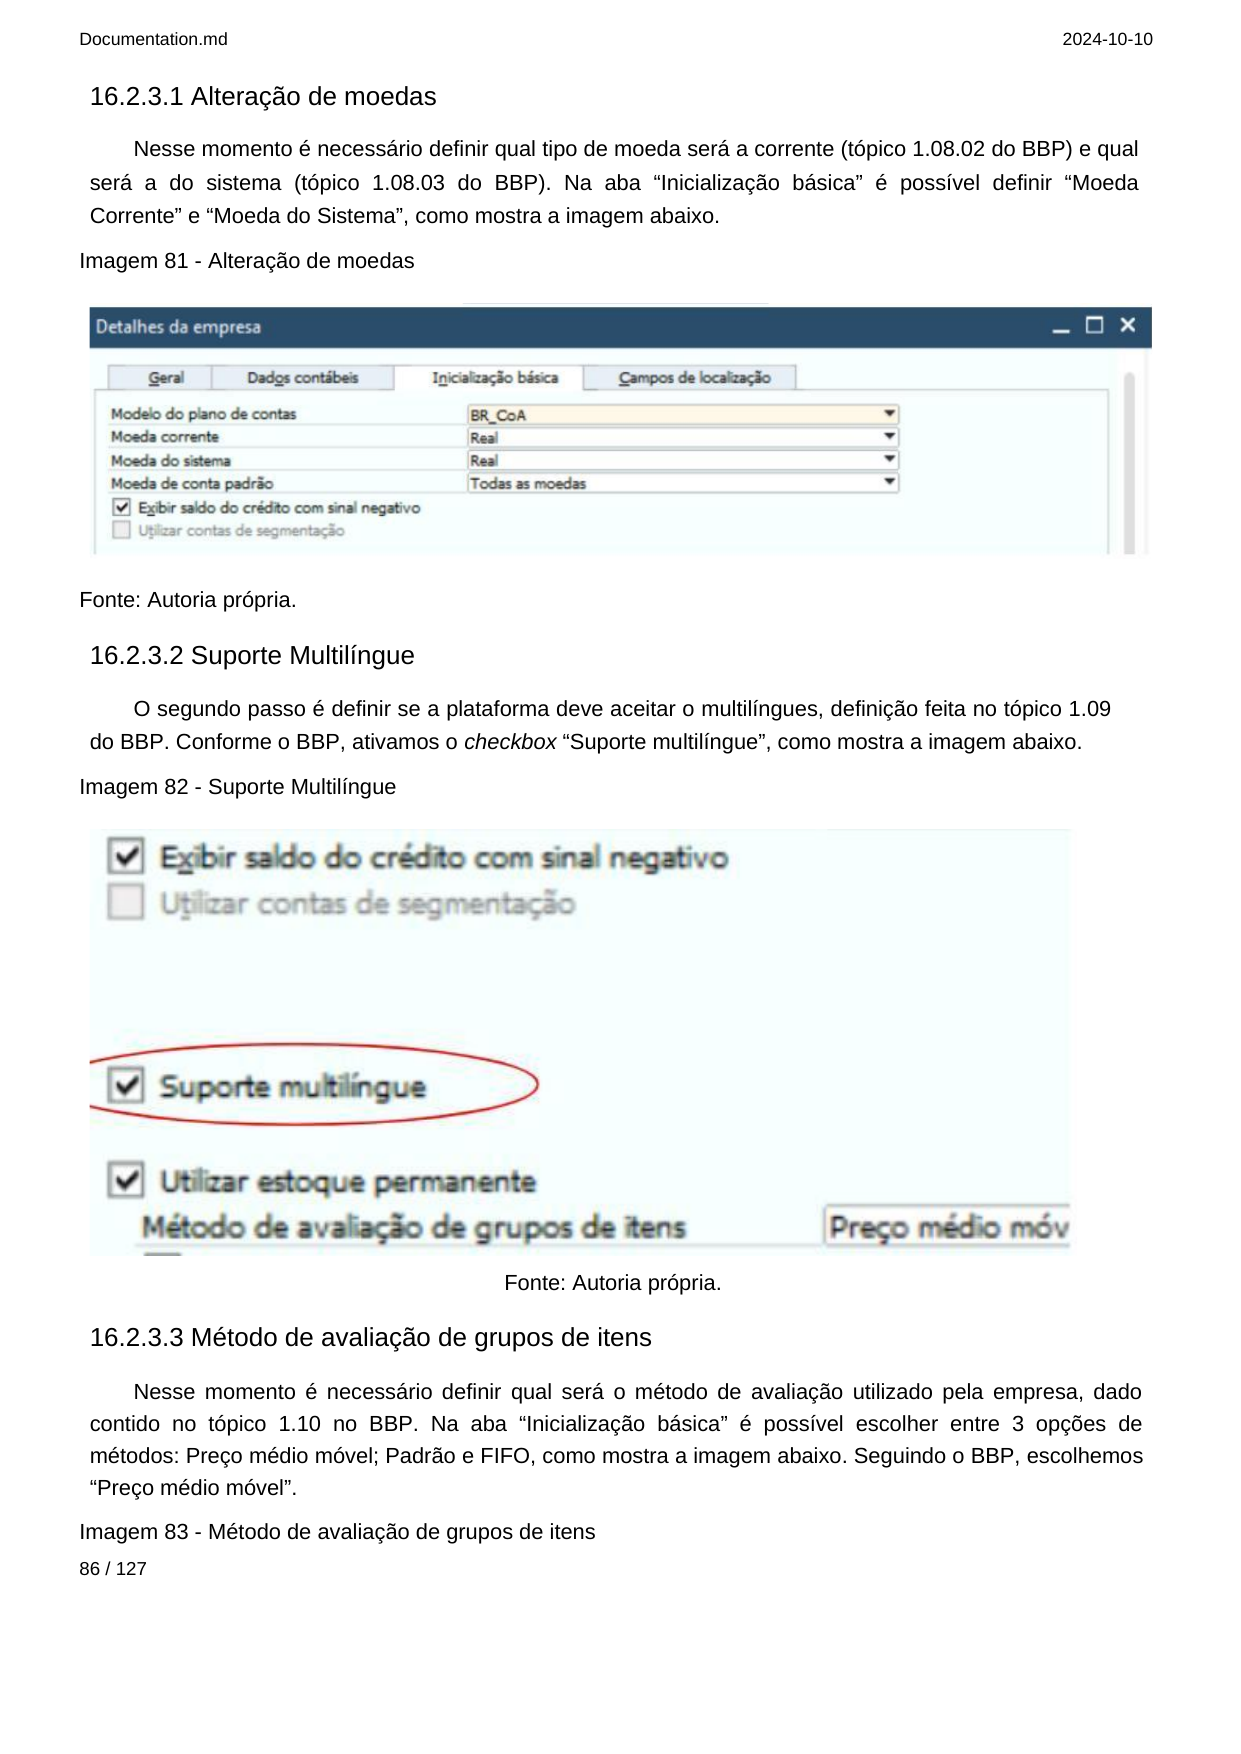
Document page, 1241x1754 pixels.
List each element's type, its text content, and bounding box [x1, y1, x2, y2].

text Nesse momento é necessário definir qual será o método de avaliação utilizado pela empresa, dado contido no tópico 1.10 no BBP. Na aba “Inicialização básica” é possível escolher entre 3 opções de métodos: Preço médio móvel; Padrão e FIFO, como mostra a imagem abaixo. Seguindo o BBP, escolhemos “Preço médio móvel”. [89, 1379, 1144, 1500]
text Fonte: Autoria própria. [504, 1270, 1161, 1295]
text 86 / 127 [79, 1557, 1161, 1579]
text Nesse momento é necessário definir qual tipo de moeda será a corrente (tópico 1.08.02 do BBP) e qual será a do sistema (tópico 1.08.03 do BBP). Na aba “Inicialização básica” é possível definir “Moeda Corrente” e “Moeda do Sistema”, como mostra a imagem abaixo. [89, 136, 1140, 228]
text 16.2.3.1 Alteração de moedas [89, 81, 1161, 111]
text Imagem 82 - Suporte Multilíngue [79, 774, 1163, 799]
text Fonte: Autoria própria. [79, 586, 1163, 612]
picture [89, 829, 1078, 1256]
text 16.2.3.2 Suporte Multilíngue [89, 640, 1161, 670]
text Imagem 81 - Alteração de moedas [79, 248, 1163, 273]
picture [89, 303, 1153, 565]
text 16.2.3.3 Método de avaliação de grupos de itens [89, 1322, 1161, 1352]
text Documentation.md 2024-10-10 [79, 28, 1161, 49]
text O segundo passo é definir se a plataforma deve aceitar o multilíngues, definição feita no tópico 1.09 do BBP. Conforme o BBP, ativamos o checkbox “Suporte multilíngue”, como mostra a imagem abaixo. [89, 695, 1113, 754]
text Imagem 83 - Método de avaliação de grupos de itens [79, 1519, 1163, 1544]
